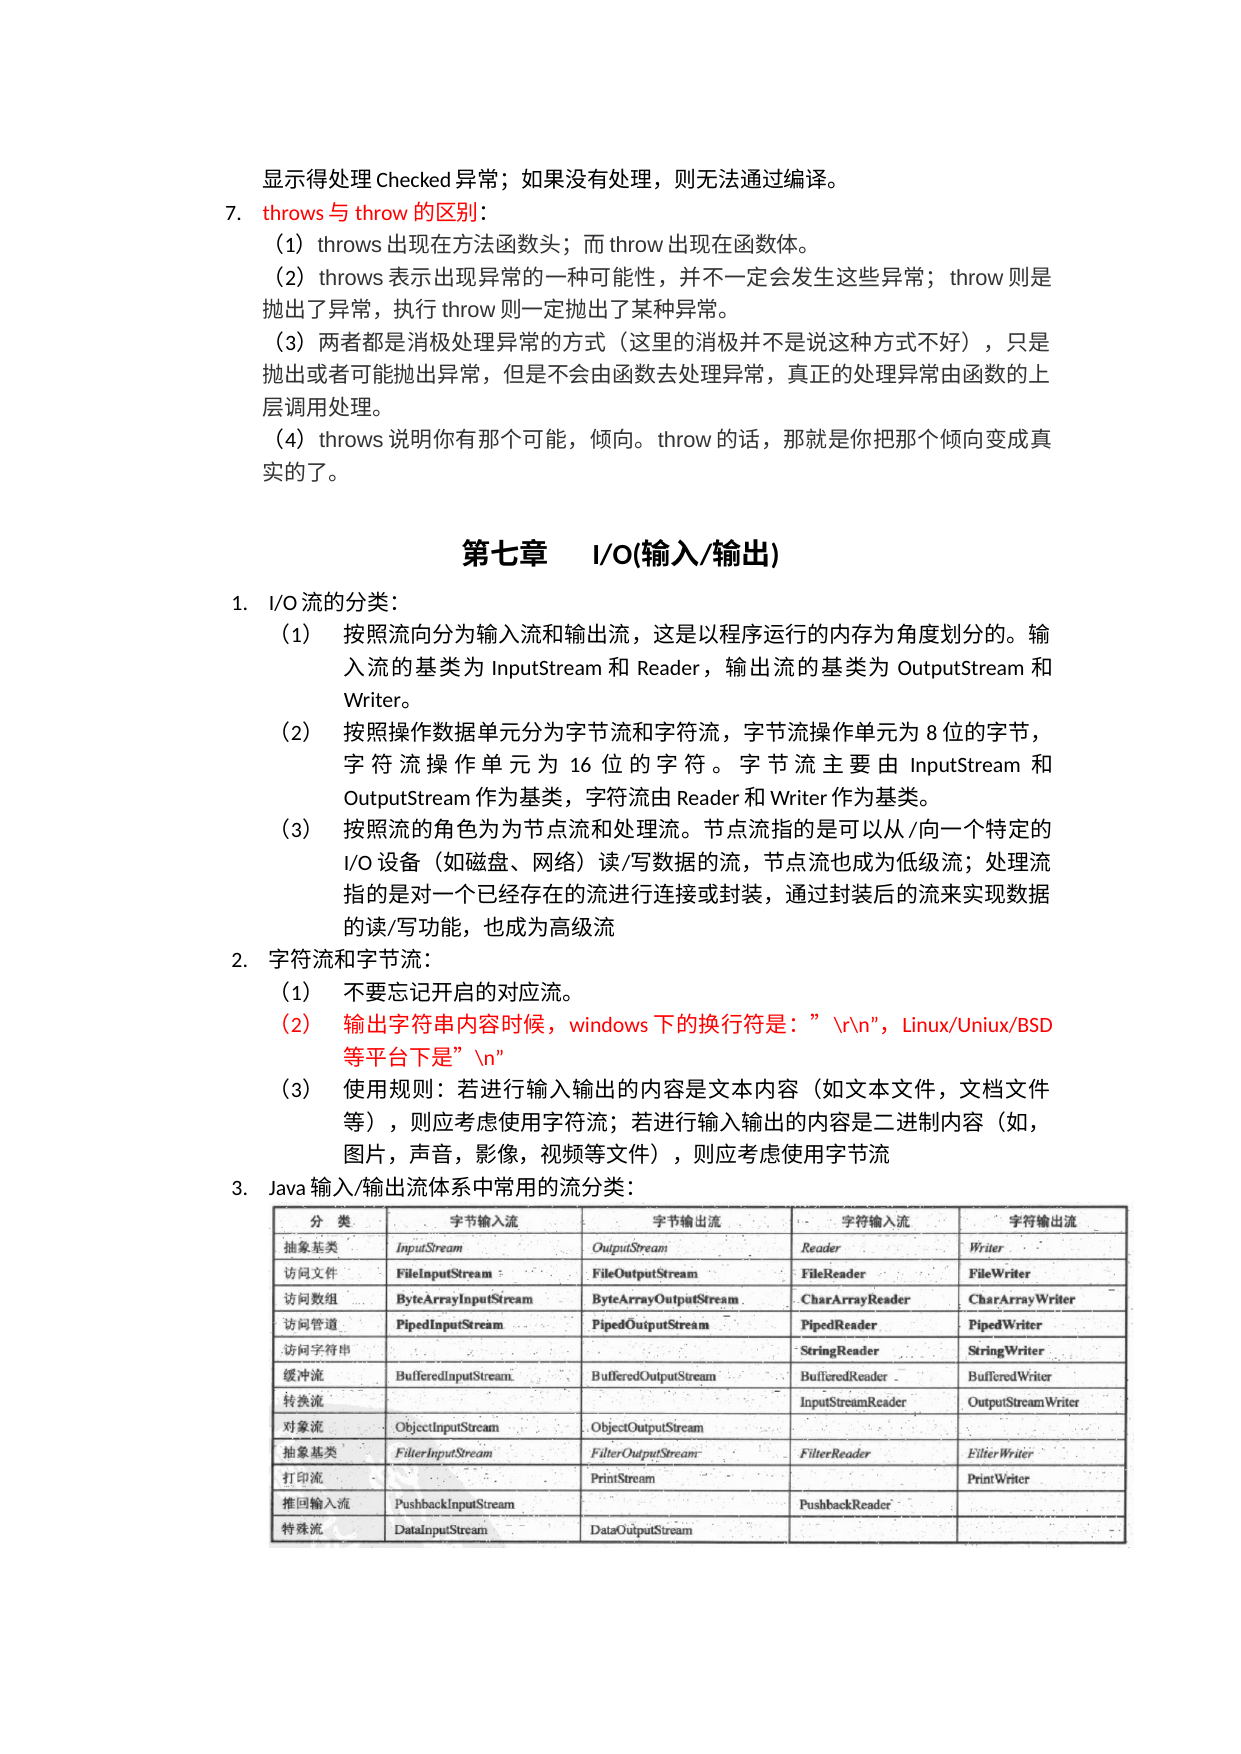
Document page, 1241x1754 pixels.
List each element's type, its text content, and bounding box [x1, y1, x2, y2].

picture [268, 1202, 1134, 1548]
list 不要忘记开启的对应流。 [269, 974, 1053, 1007]
list Java输入/输出流体系中常用的流分类： [231, 1169, 1053, 1202]
list I/O流的分类： [231, 584, 1053, 617]
list 使用规则：若进行输入输出的内容是文本内容（如文本文件，文档文件等），则应考虑使用字符流；若进行输入输出的内容是二进制内容（如，图片，声音，影像，视频等文件），则应考虑使用字节流 [269, 1072, 1053, 1169]
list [225, 162, 1053, 194]
list 输出字符串内容时候，windows下的换行符是：”\r\n”，Linux/Uniux/BSD等平台下是”\n” [269, 1007, 1053, 1072]
list 按照操作数据单元分为字节流和字符流，字节流操作单元为8位的字节，字符流操作单元为16位的字符。字节流主要由InputStream和OutputStream作为基类，字符流由Reader和Writer作为基类。 [269, 714, 1053, 812]
list I/O(输入/输出) [187, 519, 1053, 584]
list 按照流向分为输入流和输出流，这是以程序运行的内存为角度划分的。输入流的基类为InputStream和Reader，输出流的基类为OutputStream和Writer。 [269, 617, 1053, 714]
list 按照流的角色为为节点流和处理流。节点流指的是可以从/向一个特定的I/O设备（如磁盘、网络）读/写数据的流，节点流也成为低级流；处理流指的是对一个已经存在的流进行连接或封装，通过封装后的流来实现数据的读/写功能，也成为高级流 [269, 812, 1053, 942]
list （4）throws说明你有那个可能，倾向。throw的话，那就是你把那个倾向变成真实的了。 [262, 422, 1053, 487]
list （1）throws出现在方法函数头；而throw出现在函数体。 [262, 227, 1053, 259]
list throws与throw 的区别： [225, 194, 1053, 227]
list 字符流和字节流： [231, 942, 1053, 974]
list （3）两者都是消极处理异常的方式（这里的消极并不是说这种方式不好），只是抛出或者可能抛出异常，但是不会由函数去处理异常，真正的处理异常由函数的上层调用处理。 [262, 324, 1053, 422]
list （2）throws表示出现异常的一种可能性，并不一定会发生这些异常；throw则是抛出了异常，执行throw则一定抛出了某种异常。 [262, 259, 1053, 324]
